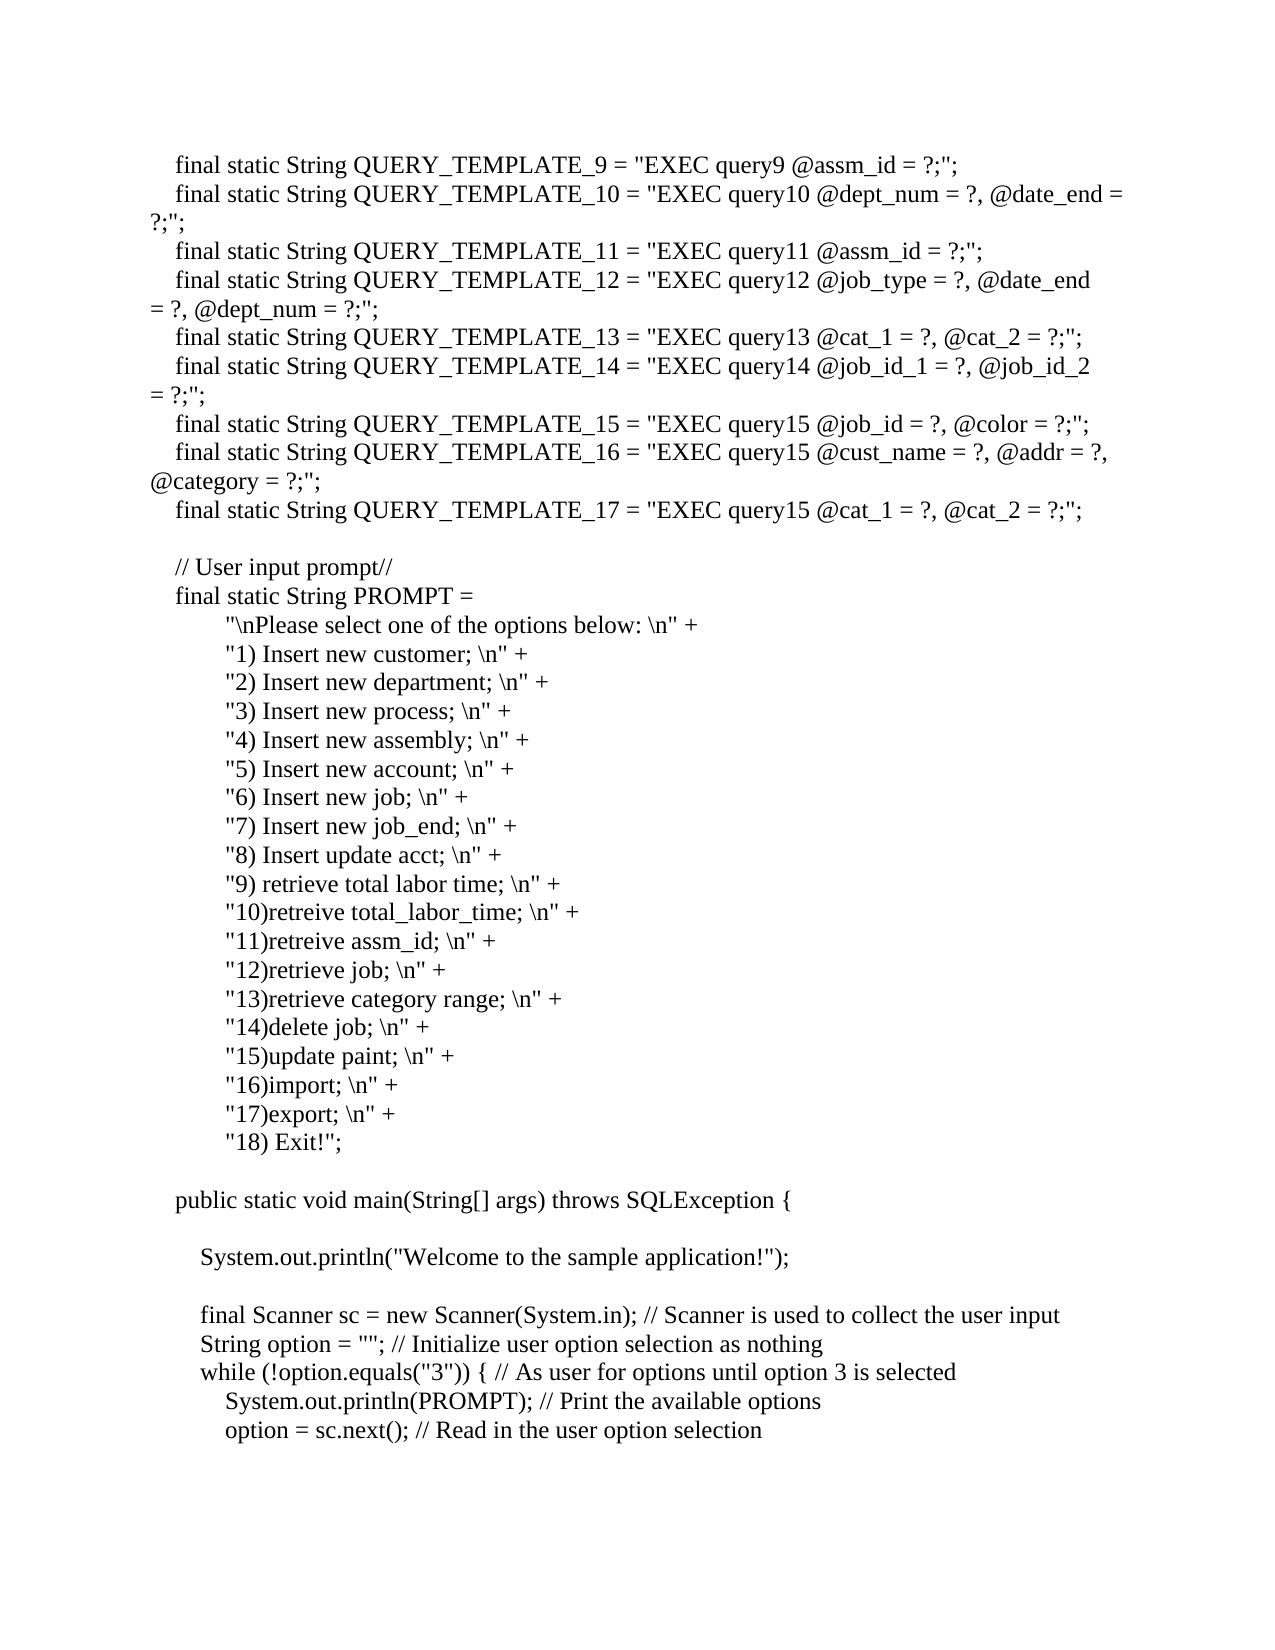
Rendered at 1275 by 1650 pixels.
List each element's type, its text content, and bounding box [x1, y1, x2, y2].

text final static String QUERY_TEMPLATE_17 = "EXEC query15 @cat_1 = ?, @cat_2 = ?;"; [150, 495, 1125, 524]
text "5) Insert new account; \n" + [150, 754, 1125, 782]
text "8) Insert update acct; \n" + [150, 840, 1125, 869]
text // User input prompt// [150, 552, 1125, 581]
text option = sc.next(); // Read in the user option selection [150, 1415, 1125, 1444]
text final Scanner sc = new Scanner(System.in); // Scanner is used to collect the user input [150, 1300, 1125, 1329]
text while (!option.equals("3")) { // As user for options until option 3 is selected [150, 1357, 1125, 1386]
text "13)retrieve category range; \n" + [150, 984, 1125, 1012]
text System.out.println("Welcome to the sample application!"); [150, 1242, 1125, 1271]
text final static String PROMPT = [150, 581, 1125, 610]
text final static String QUERY_TEMPLATE_16 = "EXEC query15 @cust_name = ?, @addr = ?, @category = ?;"; [150, 437, 1125, 495]
text System.out.println(PROMPT); // Print the available options [150, 1386, 1125, 1415]
text "7) Insert new job_end; \n" + [150, 811, 1125, 840]
text final static String QUERY_TEMPLATE_12 = "EXEC query12 @job_type = ?, @date_end = ?, @dept_num = ?;"; [150, 265, 1125, 322]
text String option = ""; // Initialize user option selection as nothing [150, 1329, 1125, 1357]
text final static String QUERY_TEMPLATE_10 = "EXEC query10 @dept_num = ?, @date_end = ?;"; [150, 179, 1125, 236]
text final static String QUERY_TEMPLATE_14 = "EXEC query14 @job_id_1 = ?, @job_id_2 = ?;"; [150, 351, 1125, 409]
text "3) Insert new process; \n" + [150, 696, 1125, 725]
text final static String QUERY_TEMPLATE_9 = "EXEC query9 @assm_id = ?;"; [150, 150, 1125, 179]
text public static void main(String[] args) throws SQLException { [150, 1185, 1125, 1214]
text "18) Exit!"; [150, 1127, 1125, 1156]
text "10)retreive total_labor_time; \n" + [150, 897, 1125, 926]
text "17)export; \n" + [150, 1099, 1125, 1127]
text "1) Insert new customer; \n" + [150, 639, 1125, 667]
text "\nPlease select one of the options below: \n" + [150, 610, 1125, 639]
text "2) Insert new department; \n" + [150, 667, 1125, 696]
text "9) retrieve total labor time; \n" + [150, 869, 1125, 897]
text "14)delete job; \n" + [150, 1012, 1125, 1041]
text "6) Insert new job; \n" + [150, 782, 1125, 811]
text "16)import; \n" + [150, 1070, 1125, 1099]
text "11)retreive assm_id; \n" + [150, 926, 1125, 955]
text "15)update paint; \n" + [150, 1041, 1125, 1070]
text "12)retrieve job; \n" + [150, 955, 1125, 984]
text final static String QUERY_TEMPLATE_11 = "EXEC query11 @assm_id = ?;"; [150, 236, 1125, 265]
text final static String QUERY_TEMPLATE_13 = "EXEC query13 @cat_1 = ?, @cat_2 = ?;"; [150, 322, 1125, 351]
text "4) Insert new assembly; \n" + [150, 725, 1125, 754]
text final static String QUERY_TEMPLATE_15 = "EXEC query15 @job_id = ?, @color = ?;"; [150, 409, 1125, 437]
